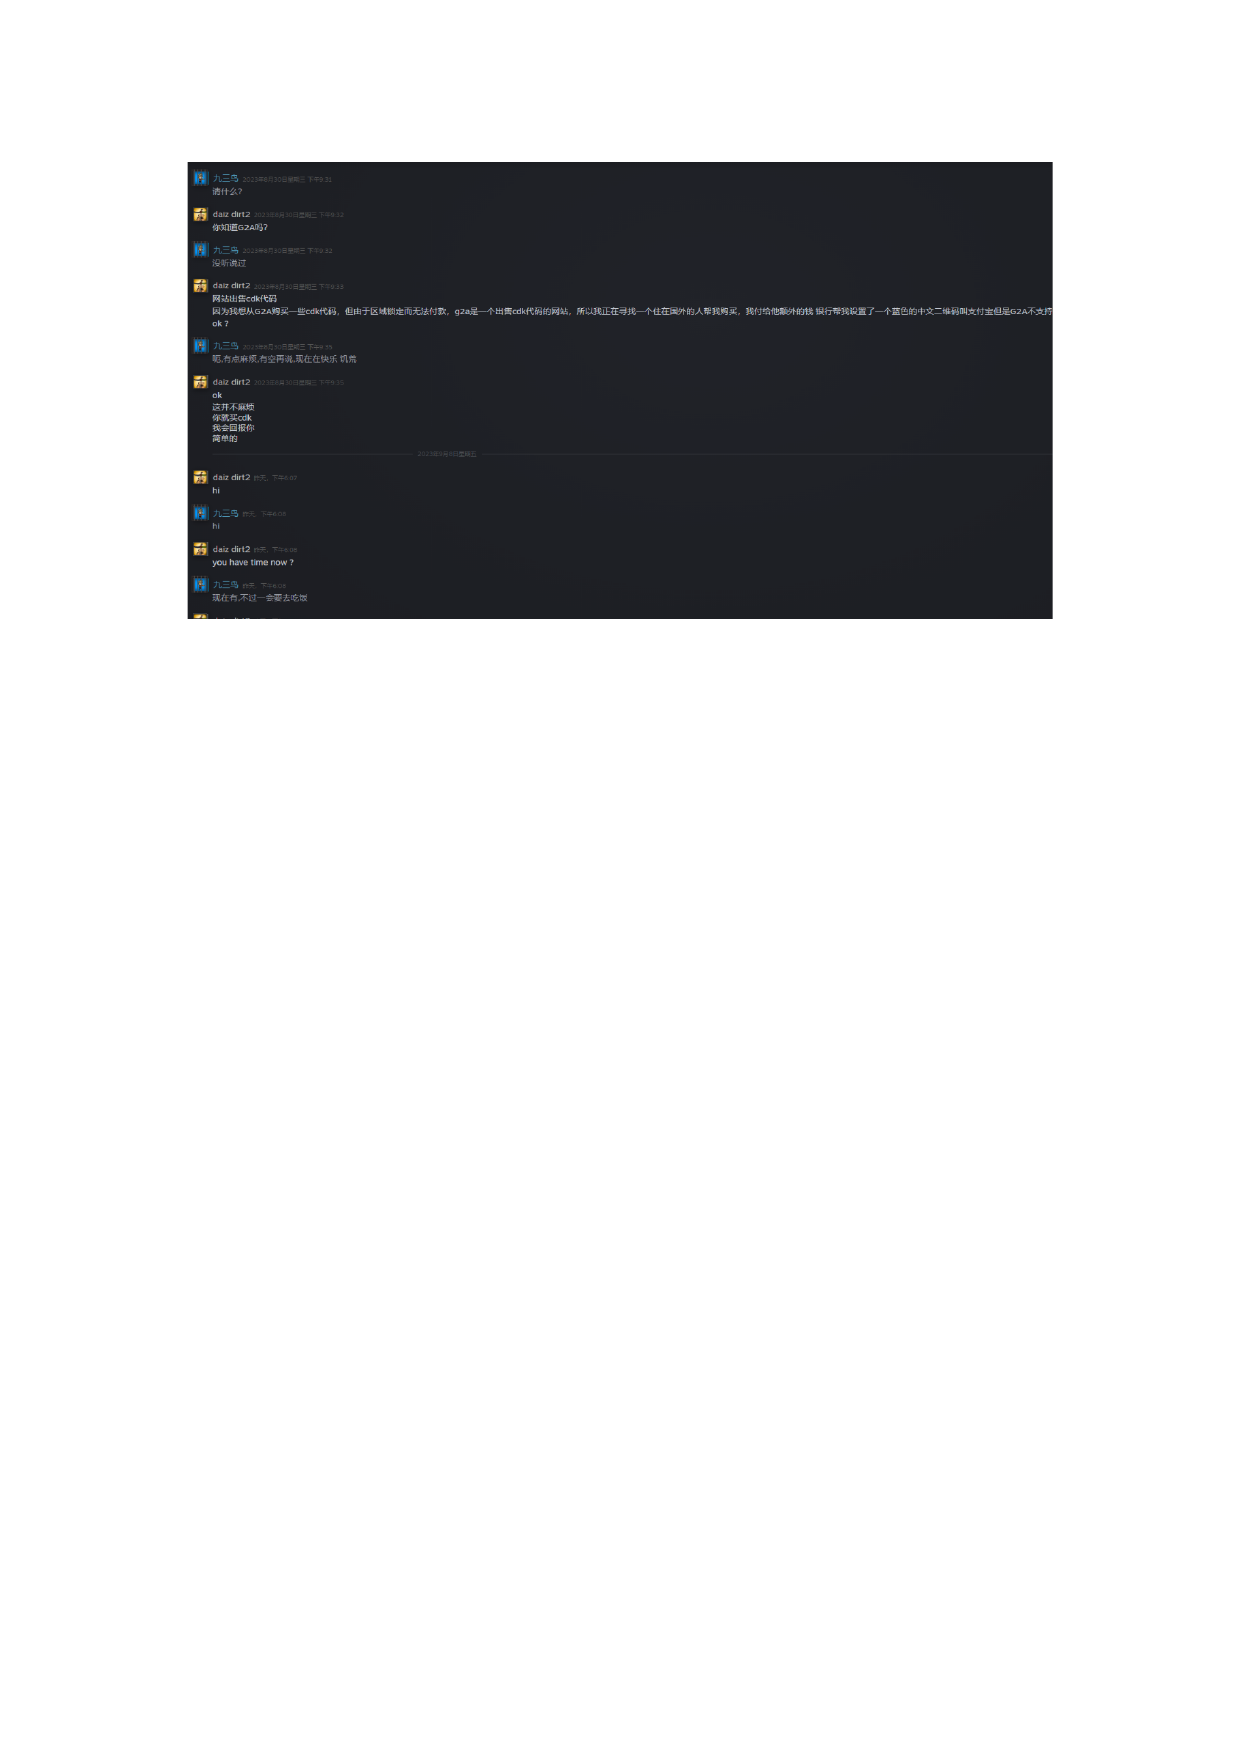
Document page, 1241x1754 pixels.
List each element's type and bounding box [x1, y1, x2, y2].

picture [187, 162, 1053, 619]
